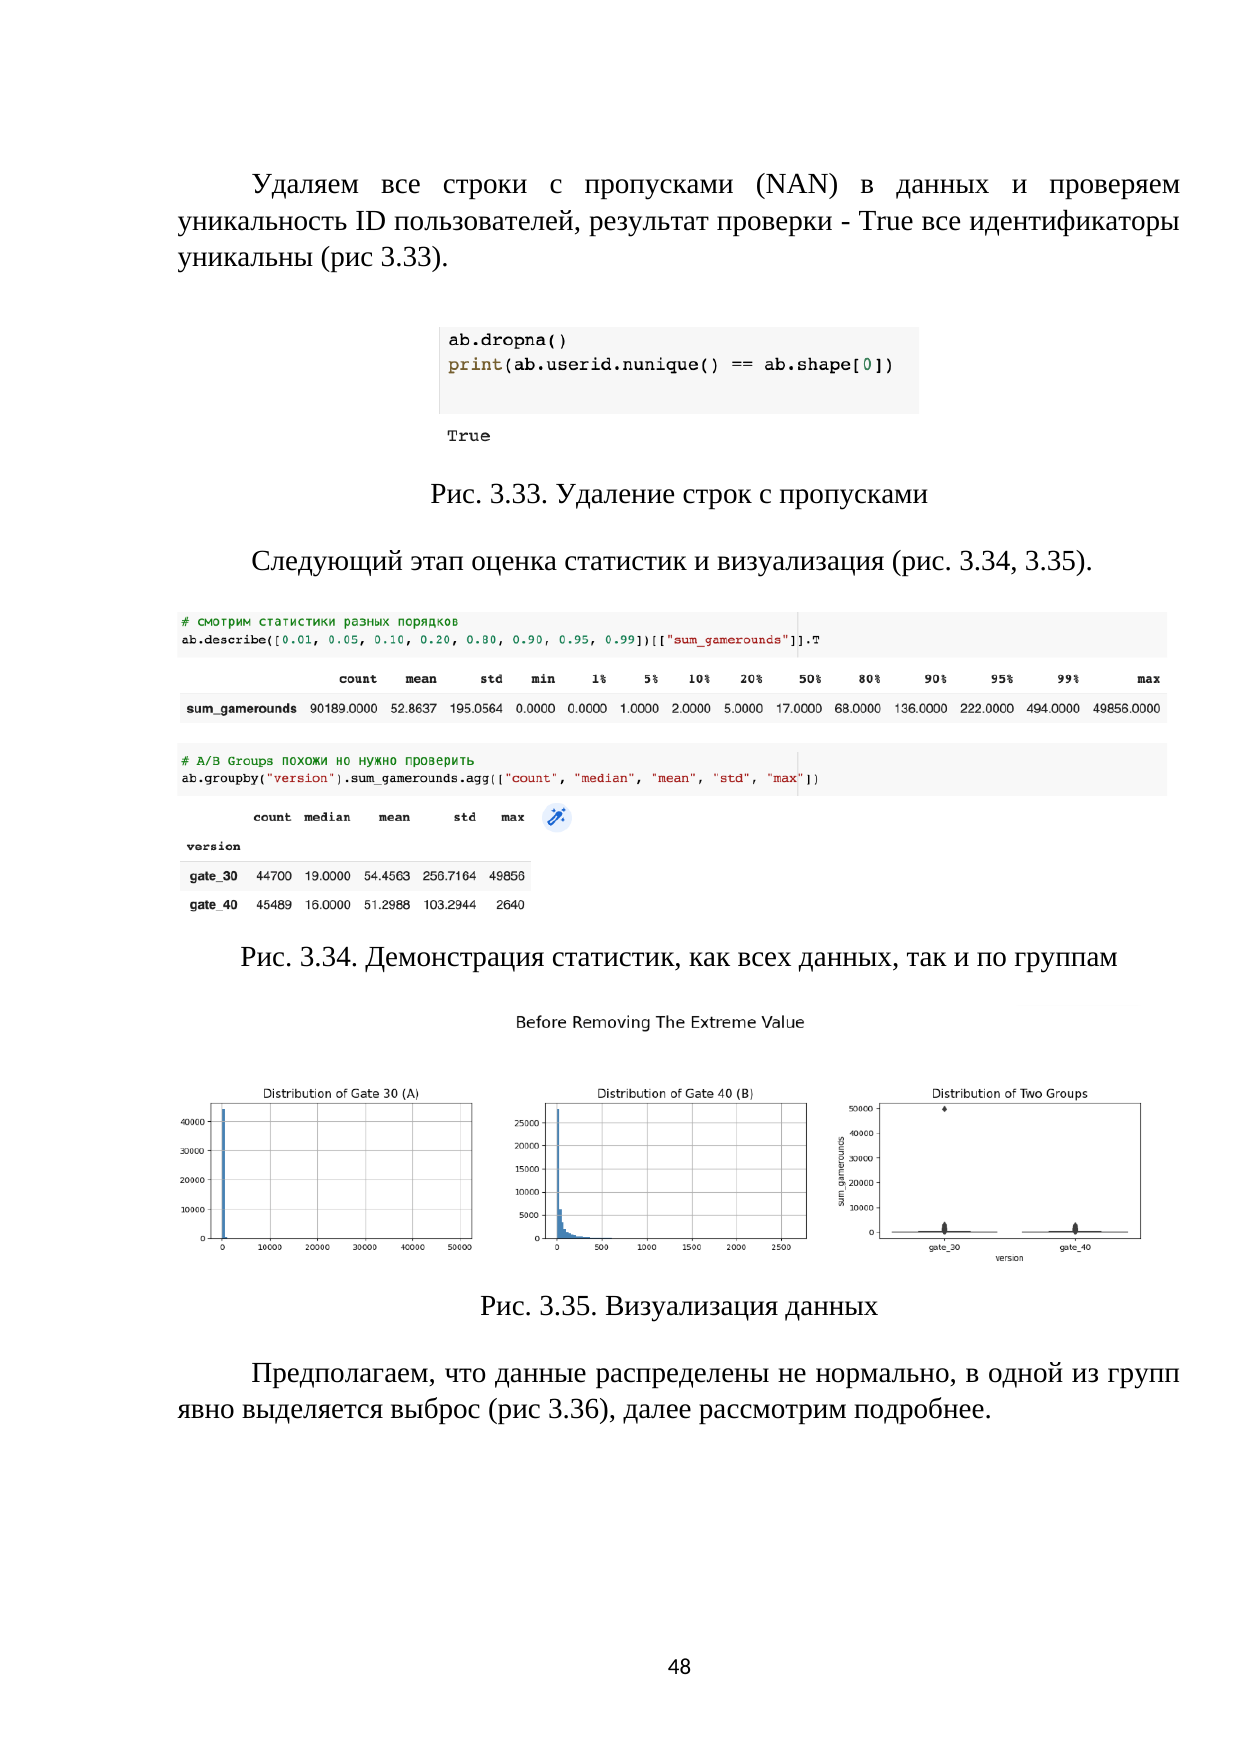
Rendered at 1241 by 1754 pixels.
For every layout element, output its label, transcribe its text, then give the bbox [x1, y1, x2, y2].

text Предполагаем, что данные распределены не нормально, в одной из групп явно выделяется выброс (рис 3.36), далее рассмотрим подробнее. [177, 1355, 1181, 1425]
text Удаляем все строки с пропусками (NAN) в данных и проверяем уникальность ID пользователей, результат проверки - True все идентификаторы уникальны (рис 3.33). [177, 167, 1181, 272]
picture [439, 327, 920, 457]
picture [177, 1005, 1144, 1270]
text Рис. 3.35. Визуализация данных [177, 1288, 1181, 1322]
text Рис. 3.34. Демонстрация статистик, как всех данных, так и по группам [177, 939, 1181, 972]
text Следующий этап оценка статистик и визуализация (рис. 3.34, 3.35). [177, 543, 1181, 576]
picture [177, 612, 1168, 920]
text Рис. 3.33. Удаление строк с пропусками [177, 476, 1181, 509]
